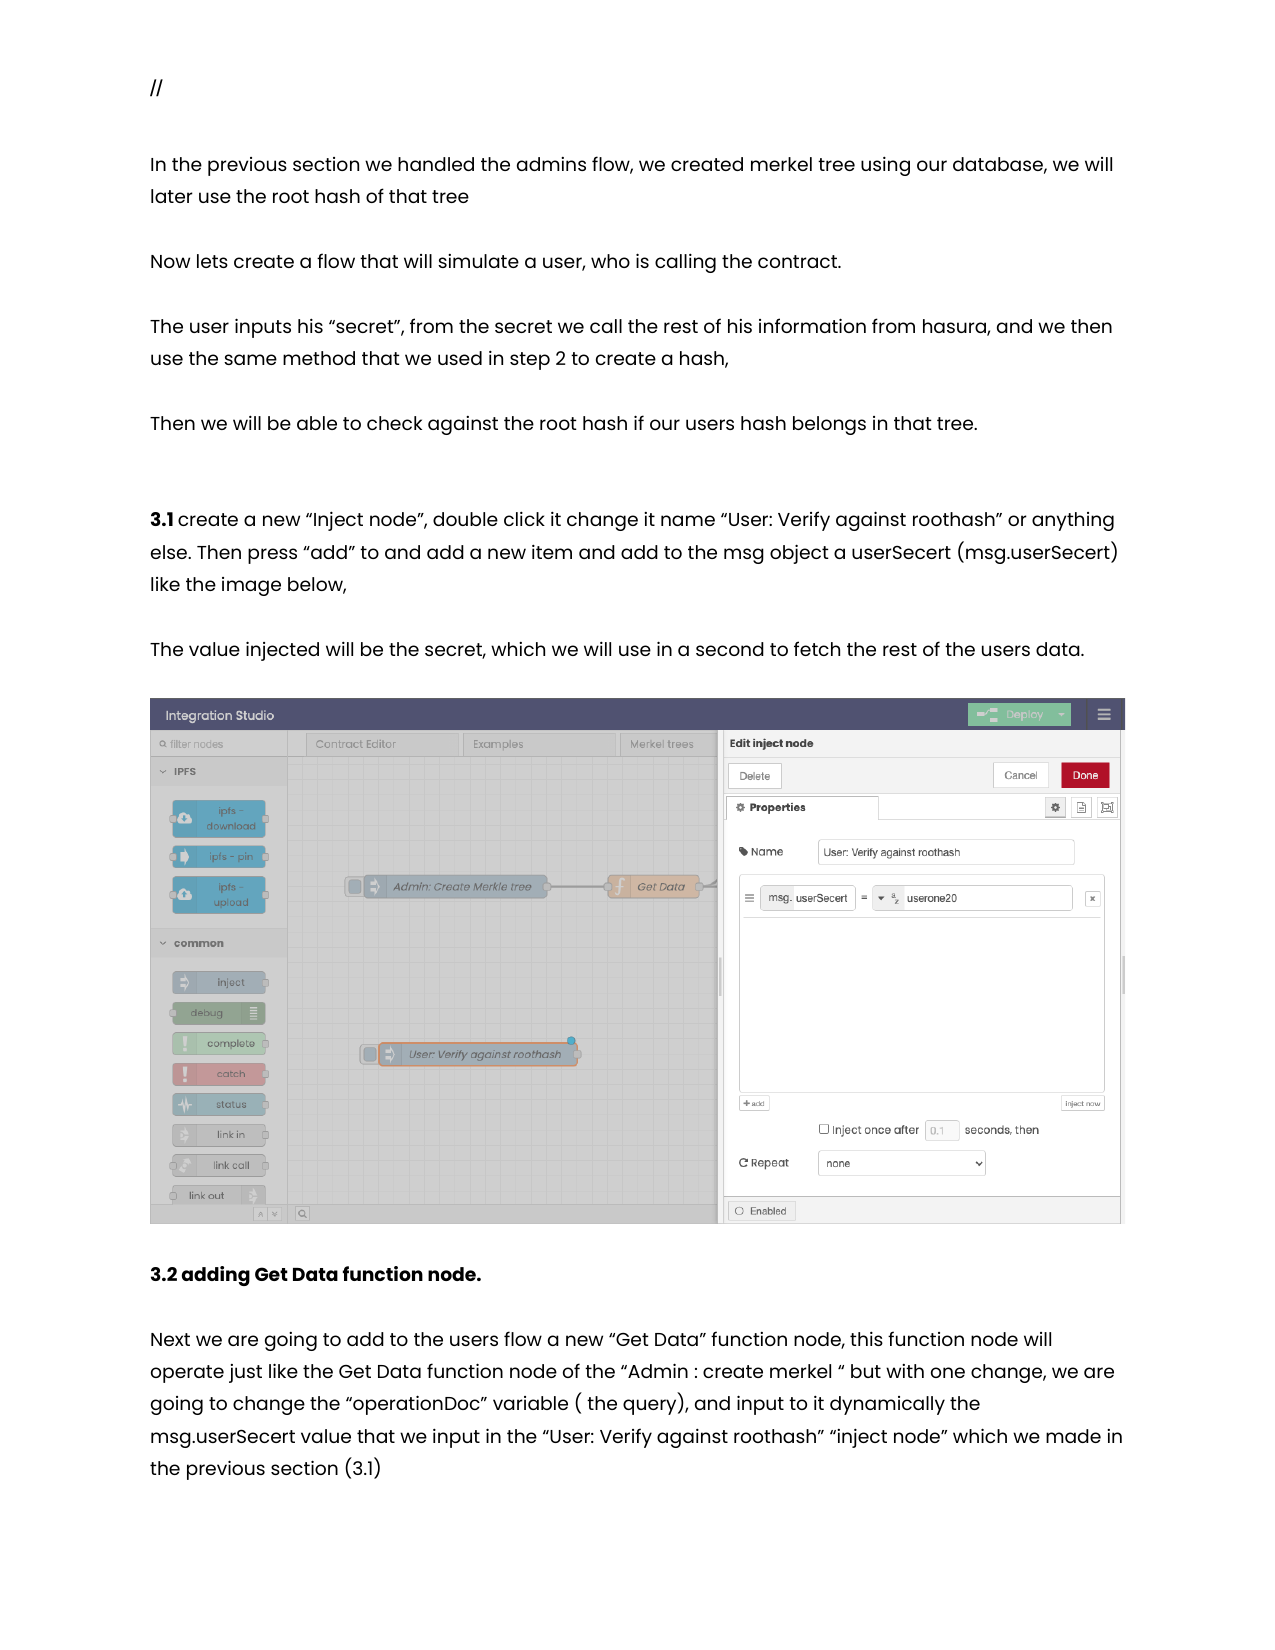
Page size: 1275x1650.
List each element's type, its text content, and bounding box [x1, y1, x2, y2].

text 3.2 adding Get Data function node. [150, 1260, 1125, 1288]
text In the previous section we handled the admins flow, we created merkel tree using our database, we will later use the root hash of that tree [150, 150, 1125, 210]
text Now lets create a flow that will simulate a user, who is calling the contract. [150, 247, 1125, 275]
text Next we are going to add to the users flow a new “Get Data” function node, this function node will operate just like the Get Data function node of the “Admin : create merkel “ but with one change, we are going to change the “operationDoc” variable ( the query), and input to it dynamically the msg.userSecert value that we input in the “User: Verify against roothash” “inject node” which we made in the previous section (3.1) [150, 1325, 1125, 1482]
text Then we will be able to check against the root hash if our users hash belongs in that tree. [150, 408, 1125, 436]
text The user inputs his “secret”, from the secret we call the rest of his information from hasura, and we then use the same method that we used in step 2 to create a hash, [150, 311, 1125, 372]
picture [150, 698, 1125, 1224]
text 3.1 create a new “Inject node”, double click it change it name “User: Verify against roothash” or anything else. Then press “add” to and add a new item and add to the msg object a userSecert (msg.userSecert) like the image below, [150, 505, 1125, 598]
text The value injected will be the secret, which we will use in a second to fetch the rest of the users data. [150, 634, 1125, 662]
